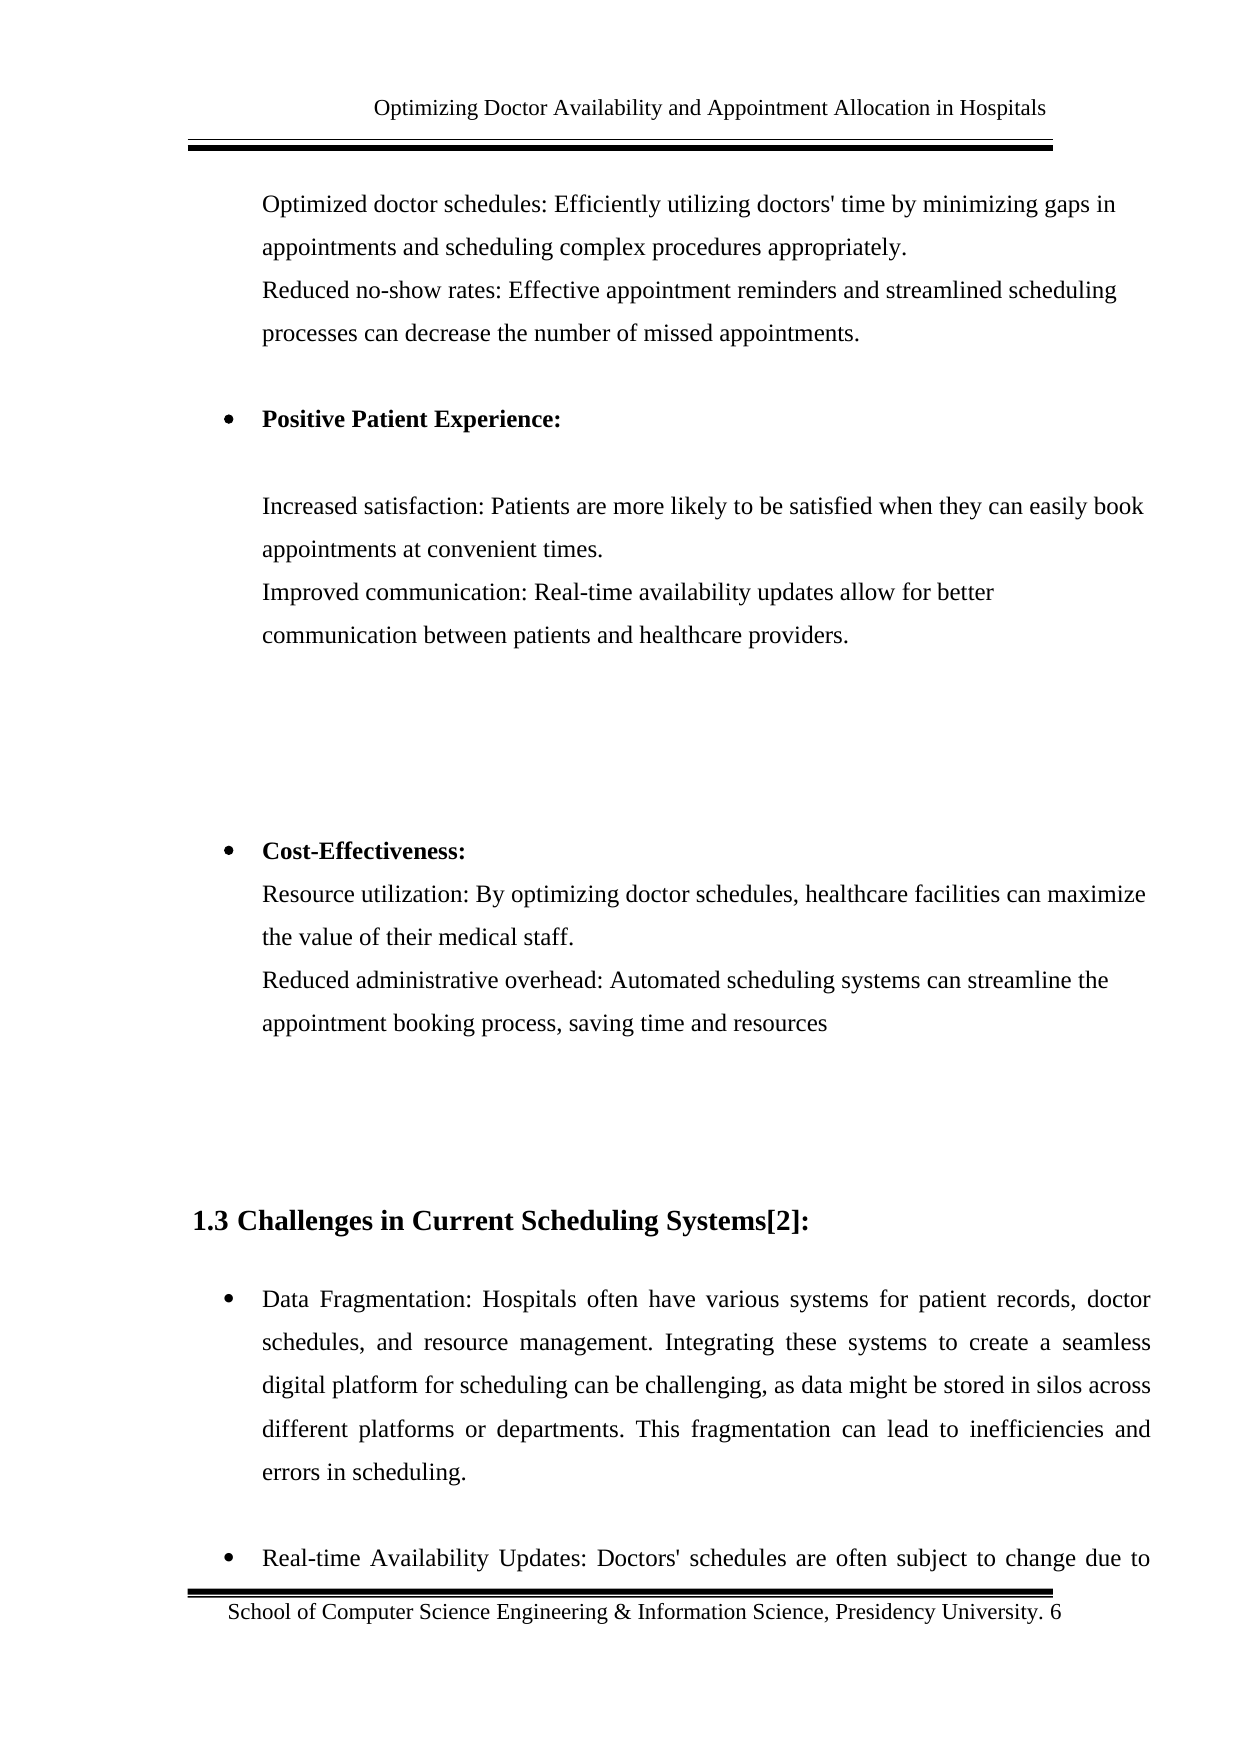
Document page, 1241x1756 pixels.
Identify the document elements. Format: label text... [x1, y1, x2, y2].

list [224, 1543, 1152, 1572]
text Improved communication: Real-time availability updates allow for better communication between patients and healthcare providers. [262, 577, 1152, 649]
list Data Fragmentation: Hospitals often have various systems for patient records, doctor schedules, and resource management. Integrating these systems to create a seamless digital platform for scheduling can be challenging, as data might be stored in silos across different platforms or departments. This fragmentation can lead to inefficiencies and errors in scheduling. [224, 1284, 1152, 1486]
list Cost-Effectiveness: [224, 836, 1152, 864]
subtitle Challenges in Current Scheduling Systems[2]: [192, 1203, 973, 1237]
text Reduced no-show rates: Effective appointment reminders and streamlined scheduling processes can decrease the number of missed appointments. [262, 275, 1152, 347]
text Reduced administrative overhead: Automated scheduling systems can streamline the appointment booking process, saving time and resources [262, 965, 1152, 1037]
text Optimized doctor schedules: Efficiently utilizing doctors' time by minimizing gaps in appointments and scheduling complex procedures appropriately. [262, 189, 1152, 261]
list Positive Patient Experience: [224, 404, 1152, 433]
text Increased satisfaction: Patients are more likely to be satisfied when they can easily book appointments at convenient times. [262, 491, 1152, 563]
text Resource utilization: By optimizing doctor schedules, healthcare facilities can maximize the value of their medical staff. [262, 879, 1152, 951]
